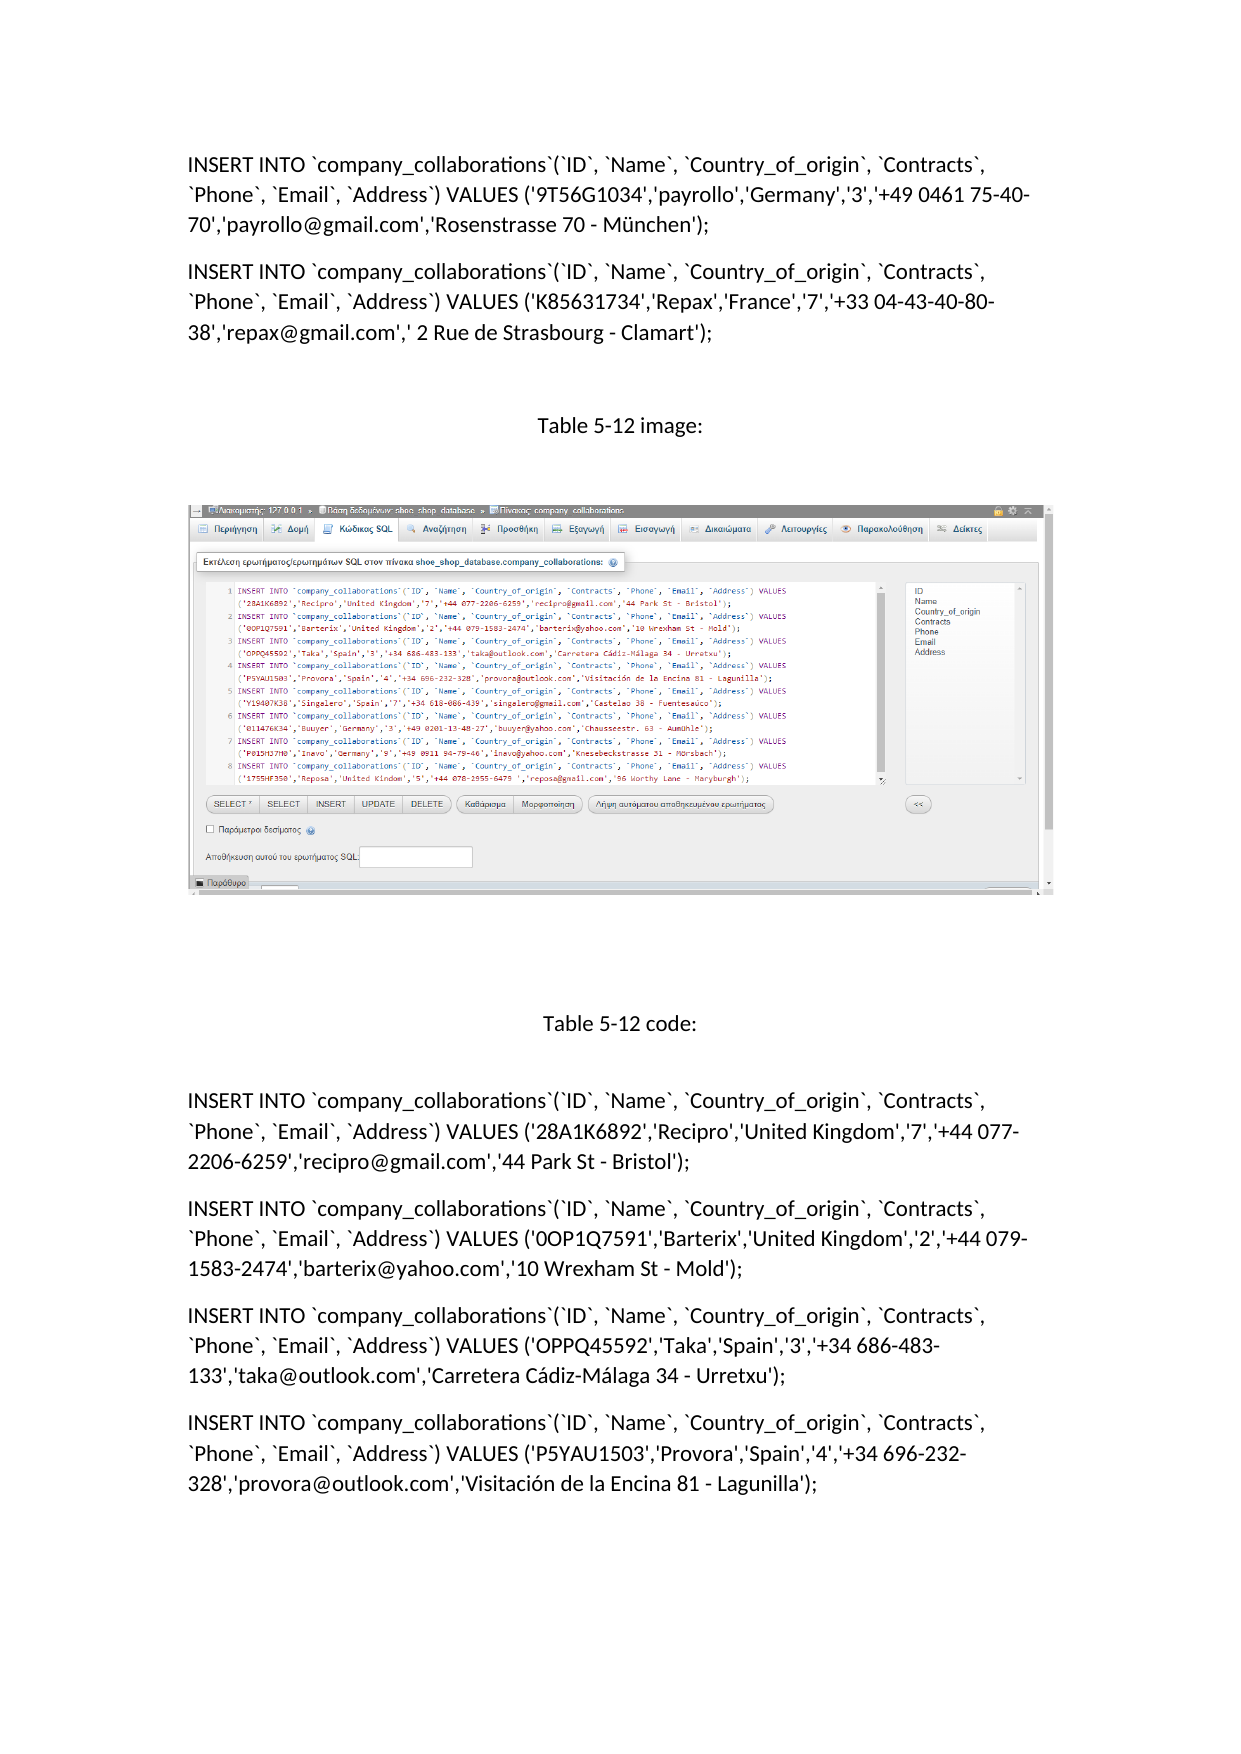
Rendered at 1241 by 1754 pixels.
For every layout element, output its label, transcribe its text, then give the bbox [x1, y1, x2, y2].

text INSERT INTO `company_collaborations`(`ID`, `Name`, `Country_of_origin`, `Contracts`, `Phone`, `Email`, `Address`) VALUES ('0OP1Q7591','Barterix','United Kingdom','2','+44 079-1583-2474','barterix@yahoo.com','10 Wrexham St - Mold'); [187, 1194, 1053, 1282]
text INSERT INTO `company_collaborations`(`ID`, `Name`, `Country_of_origin`, `Contracts`, `Phone`, `Email`, `Address`) VALUES ('K85631734','Repax','France','7','+33 04-43-40-80-38','repax@gmail.com',' 2 Rue de Strasbourg - Clamart'); [187, 257, 1053, 346]
text INSERT INTO `company_collaborations`(`ID`, `Name`, `Country_of_origin`, `Contracts`, `Phone`, `Email`, `Address`) VALUES ('P5YAU1503','Provora','Spain','4','+34 696-232-328','provora@outlook.com','Visitación de la Encina 81 - Lagunilla'); [187, 1408, 1053, 1497]
text Table 5-12 image: [187, 411, 1053, 439]
text Table 5-12 code: [187, 1009, 1053, 1068]
text INSERT INTO `company_collaborations`(`ID`, `Name`, `Country_of_origin`, `Contracts`, `Phone`, `Email`, `Address`) VALUES ('9T56G1034','payrollo','Germany','3','+49 0461 75-40-70','payrollo@gmail.com','Rosenstrasse 70 - München'); [187, 150, 1053, 238]
text INSERT INTO `company_collaborations`(`ID`, `Name`, `Country_of_origin`, `Contracts`, `Phone`, `Email`, `Address`) VALUES ('OPPQ45592','Taka','Spain','3','+34 686-483-133','taka@outlook.com','Carretera Cádiz-Málaga 34 - Urretxu'); [187, 1301, 1053, 1390]
text INSERT INTO `company_collaborations`(`ID`, `Name`, `Country_of_origin`, `Contracts`, `Phone`, `Email`, `Address`) VALUES ('28A1K6892','Recipro','United Kingdom','7','+44 077-2206-6259','recipro@gmail.com','44 Park St - Bristol'); [187, 1087, 1053, 1175]
picture [188, 505, 1054, 895]
